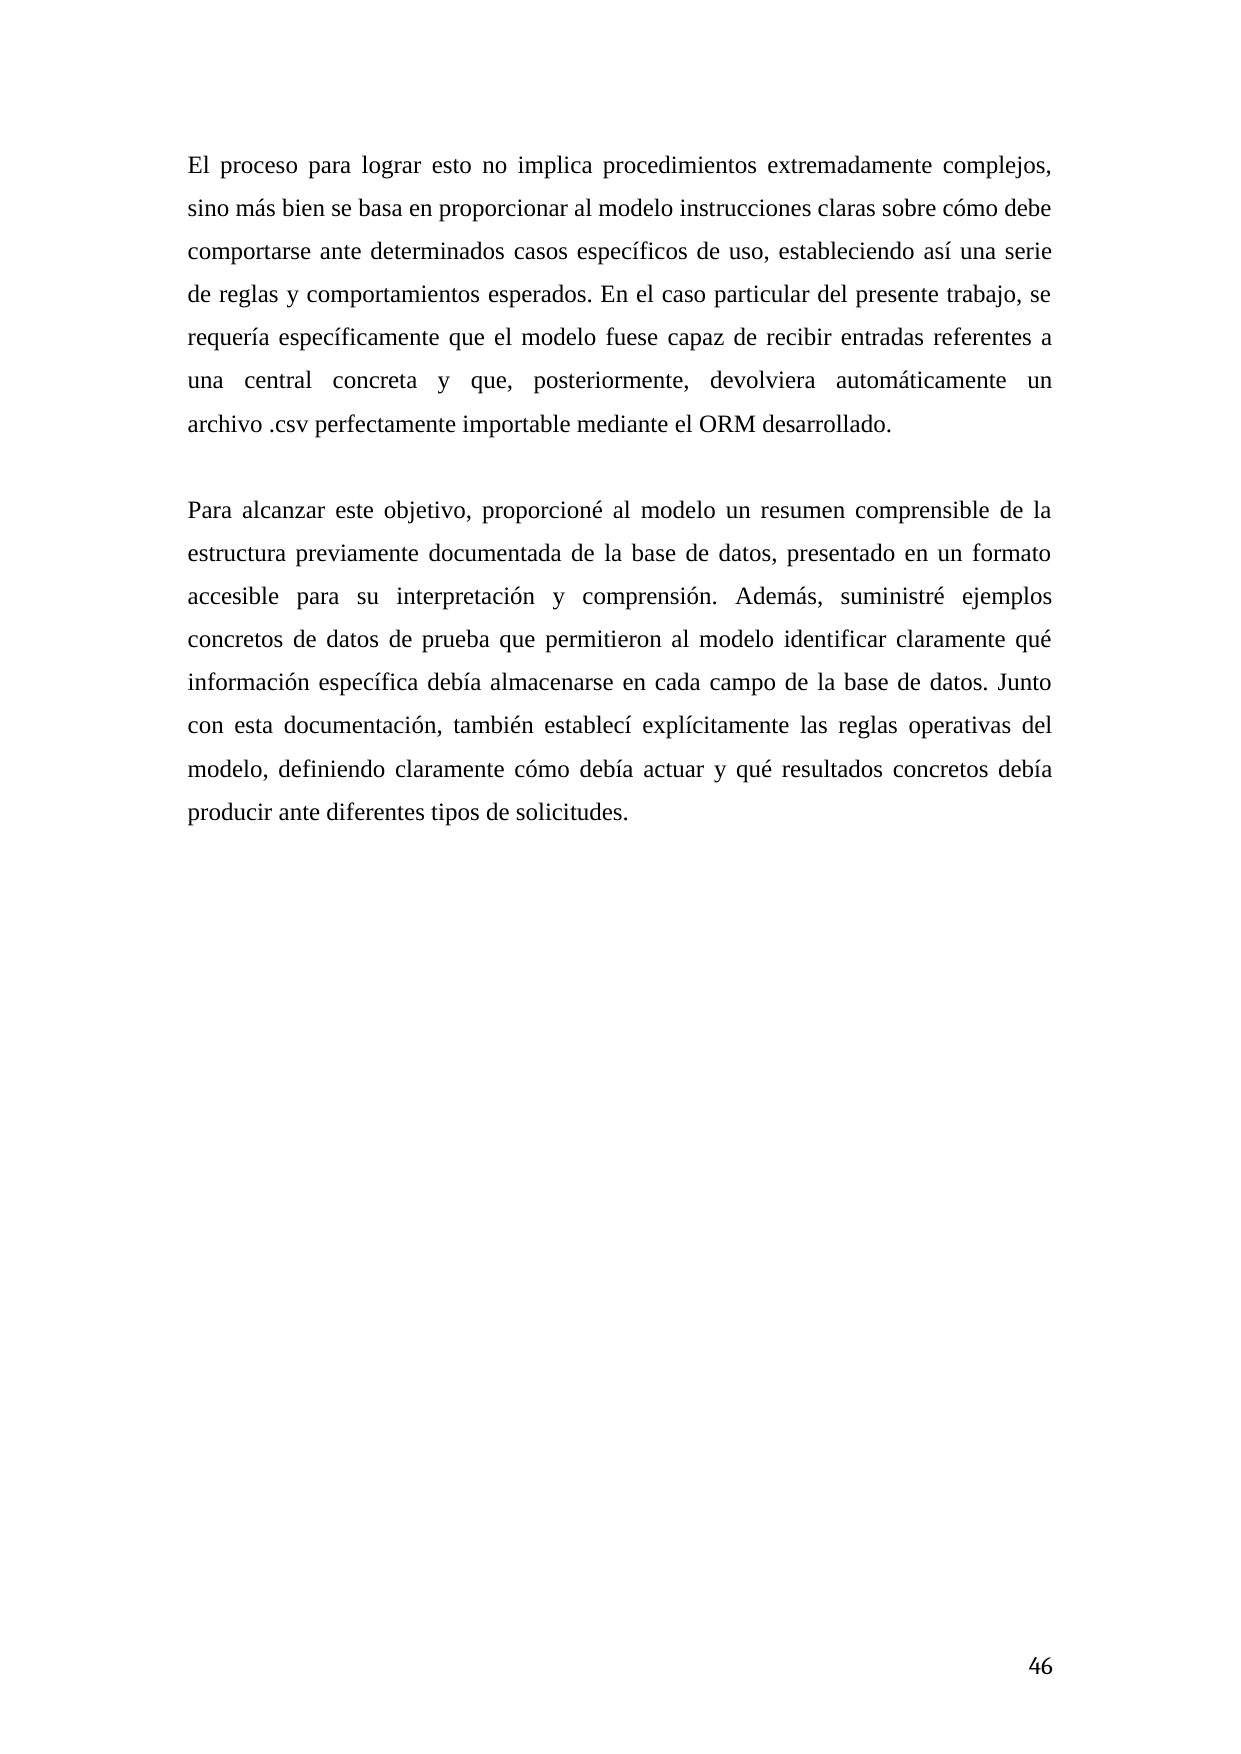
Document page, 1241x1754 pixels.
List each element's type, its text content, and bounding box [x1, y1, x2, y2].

text El proceso para lograr esto no implica procedimientos extremadamente complejos, sino más bien se basa en proporcionar al modelo instrucciones claras sobre cómo debe comportarse ante determinados casos específicos de uso, estableciendo así una serie de reglas y comportamientos esperados. En el caso particular del presente trabajo, se requería específicamente que el modelo fuese capaz de recibir entradas referentes a una central concreta y que, posteriormente, devolviera automáticamente un archivo .csv perfectamente importable mediante el ORM desarrollado. [187, 150, 1053, 437]
text Para alcanzar este objetivo, proporcioné al modelo un resumen comprensible de la estructura previamente documentada de la base de datos, presentado en un formato accesible para su interpretación y comprensión. Además, suministré ejemplos concretos de datos de prueba que permitieron al modelo identificar claramente qué información específica debía almacenarse en cada campo de la base de datos. Junto con esta documentación, también establecí explícitamente las reglas operativas del modelo, definiendo claramente cómo debía actuar y qué resultados concretos debía producir ante diferentes tipos de solicitudes. [187, 495, 1053, 826]
